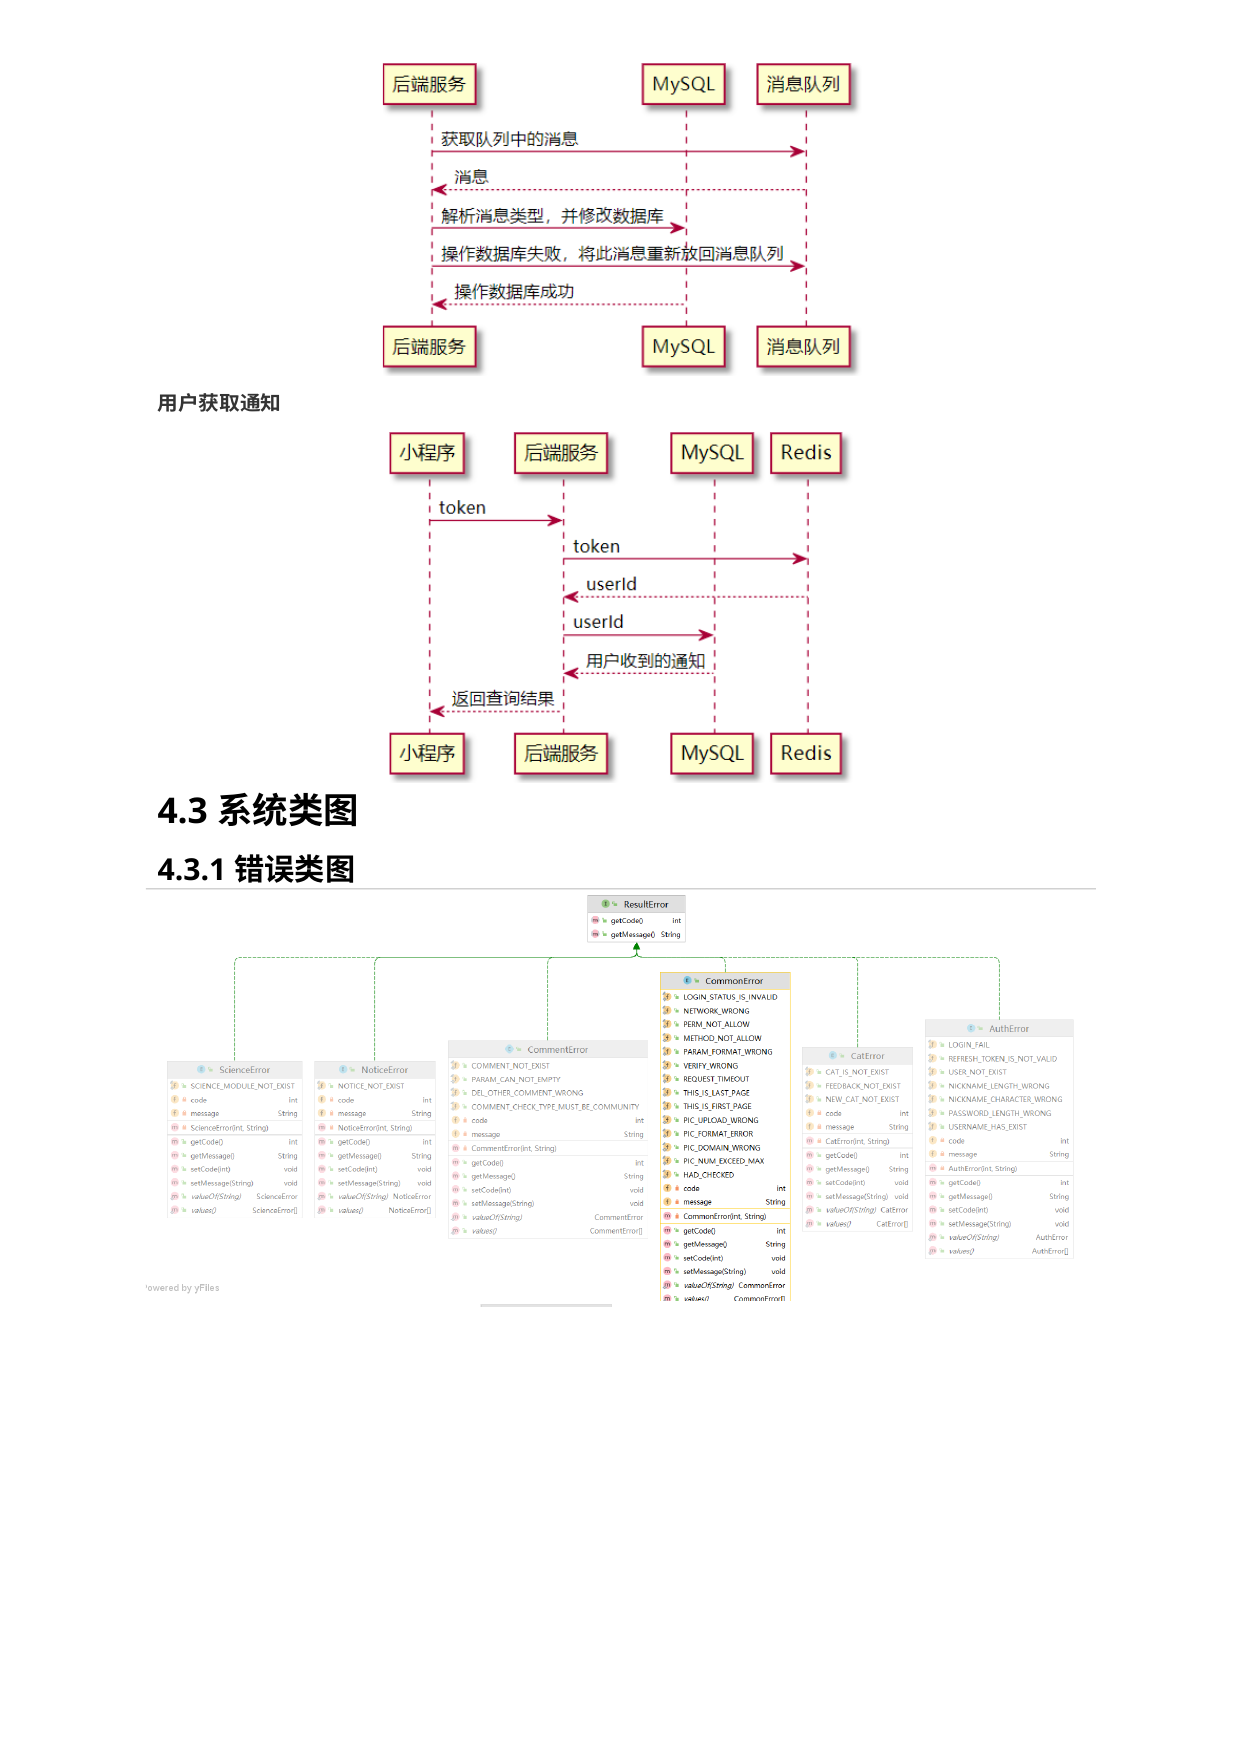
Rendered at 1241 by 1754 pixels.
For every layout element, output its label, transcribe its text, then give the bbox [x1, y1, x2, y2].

subtitle 4.3.1 错误类图 [157, 845, 1096, 888]
picture [145, 888, 1096, 1307]
text 用户获取通知 [157, 387, 1096, 416]
picture [382, 62, 863, 376]
picture [389, 431, 854, 783]
